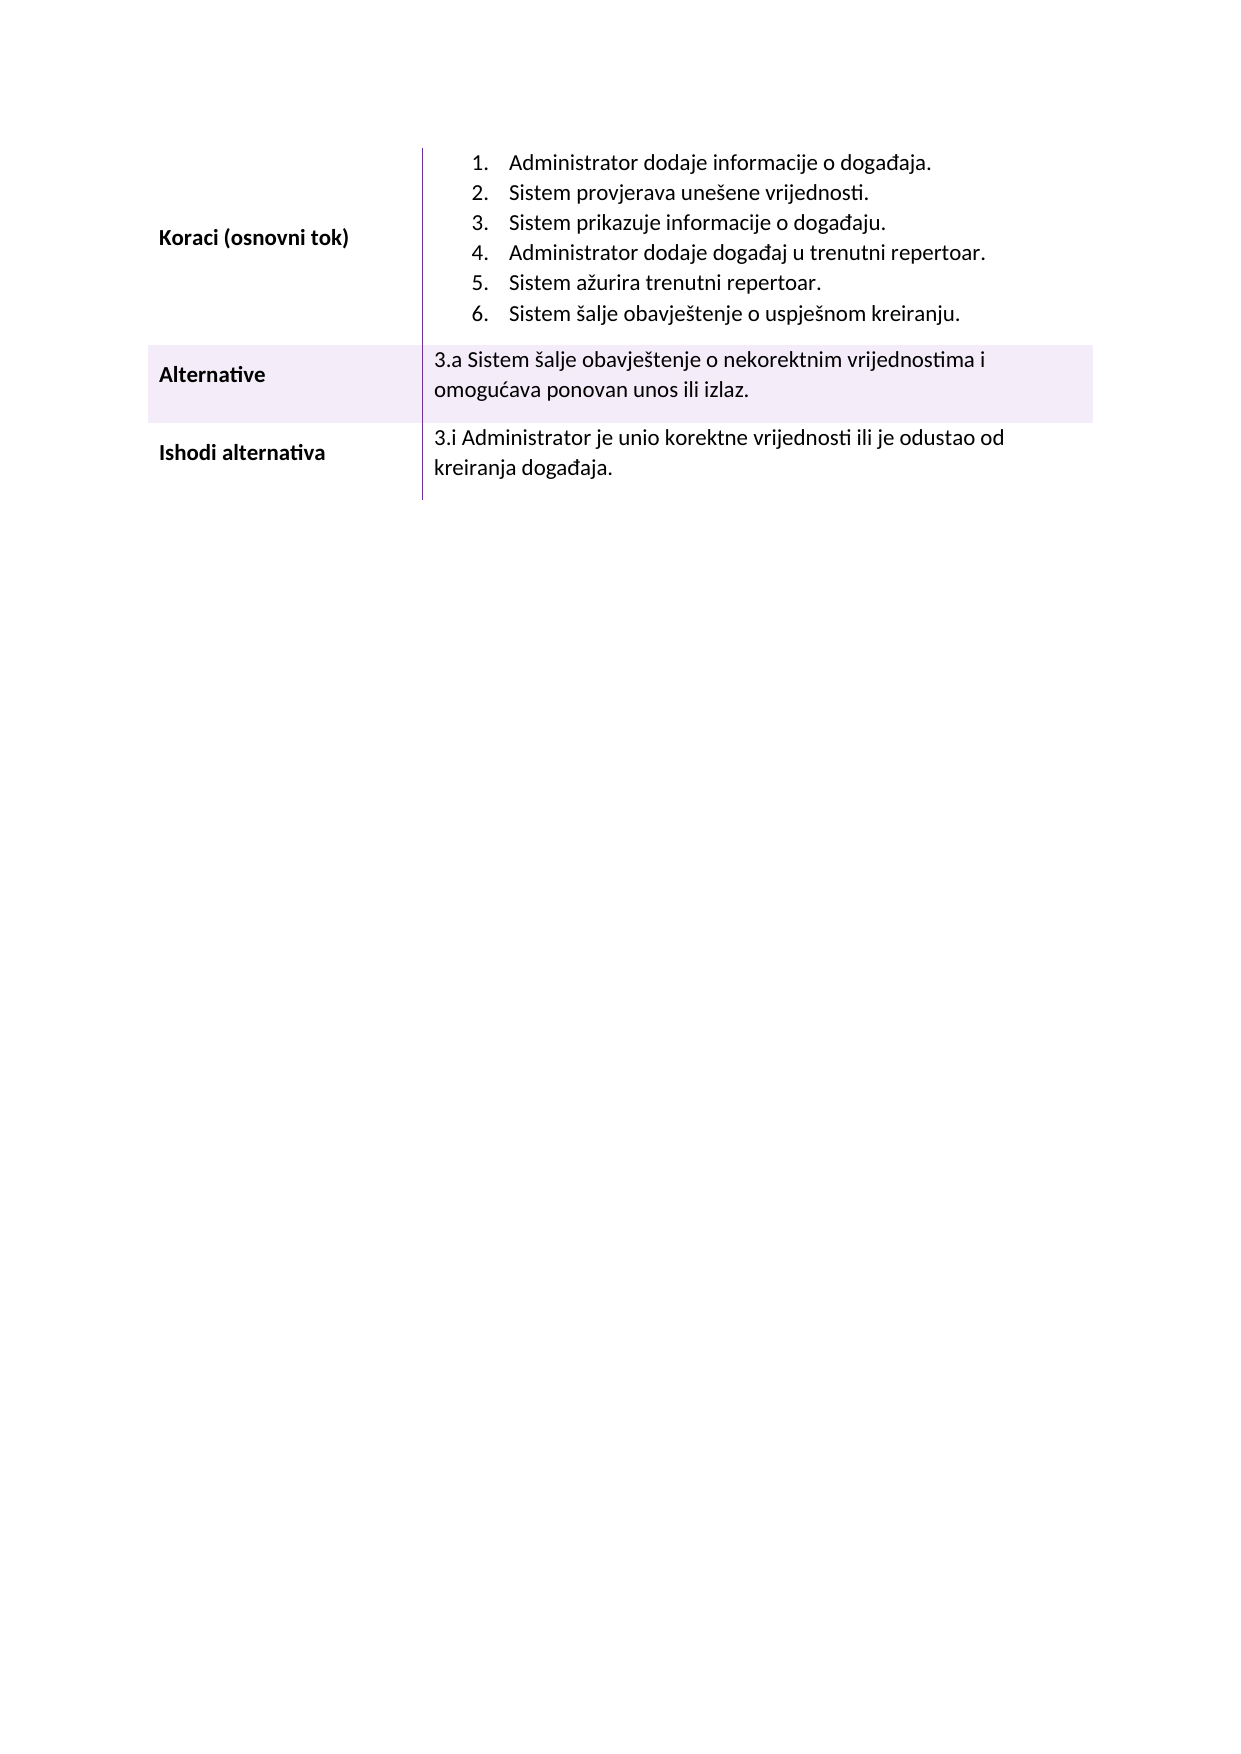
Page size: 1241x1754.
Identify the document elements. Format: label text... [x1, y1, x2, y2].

table_cell Ishodi alternativa [148, 423, 422, 500]
table_cell Koraci (osnovni tok) [148, 148, 422, 345]
table_cell Alternative [148, 345, 422, 423]
table_cell 3.i Administrator je unio korektne vrijednosti ili je odustao od kreiranja događaja. [423, 423, 1093, 500]
table_cell Administrator dodaje informacije o događaja. Sistem provjerava unešene vrijednosti. Sistem prikazuje informacije o događaju. Administrator dodaje događaj u trenutni repertoar. Sistem ažurira trenutni repertoar. Sistem šalje obavještenje o uspješnom kreiranju. [423, 148, 1093, 345]
table_cell 3.a Sistem šalje obavještenje o nekorektnim vrijednostima i omogućava ponovan unos ili izlaz. [423, 345, 1093, 423]
